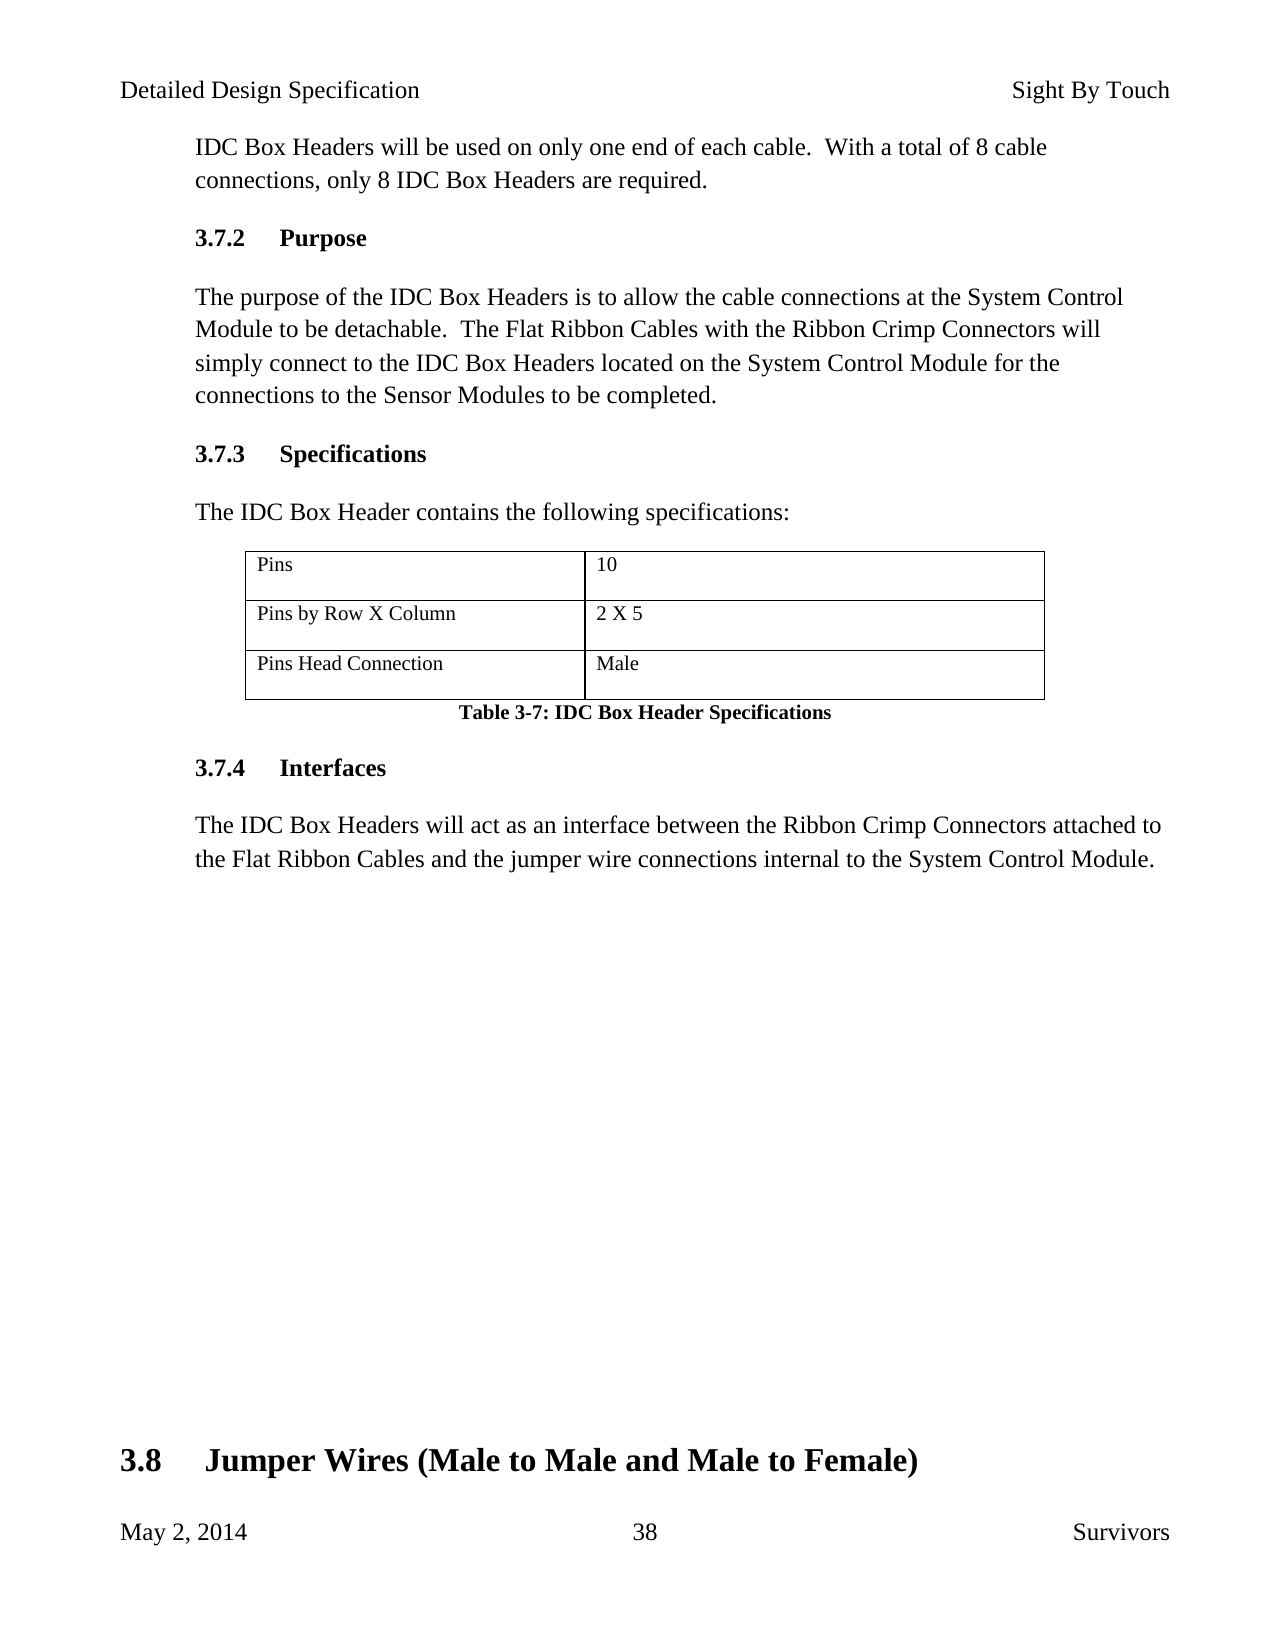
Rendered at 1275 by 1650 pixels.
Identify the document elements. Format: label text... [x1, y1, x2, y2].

text The IDC Box Headers will act as an interface between the Ribbon Crimp Connectors attached to the Flat Ribbon Cables and the jumper wire connections internal to the System Control Module. [195, 811, 1170, 872]
text Table 3-7: IDC Box Header Specifications [120, 700, 1170, 724]
subtitle 3.7.3 Specifications [195, 439, 1170, 467]
text IDC Box Headers will be used on only one end of each cable. With a total of 8 cable connections, only 8 IDC Box Headers are required. [195, 132, 1170, 194]
text The purpose of the IDC Box Headers is to allow the cable connections at the System Control Module to be detachable. The Flat Ribbon Cables with the Ribbon Crimp Connectors will simply connect to the IDC Box Headers located on the System Control Module for the connections to the Sensor Modules to be completed. [195, 282, 1170, 409]
table_cell 2 X 5 [586, 601, 1044, 649]
table_cell Male [586, 651, 1044, 699]
table_header Pins [246, 552, 584, 600]
text The IDC Box Header contains the following specifications: [195, 497, 1170, 525]
table_cell Pins by Row X Column [246, 601, 584, 649]
subtitle 3.8 Jumper Wires (Male to Male and Male to Female) [120, 1440, 1170, 1478]
table_cell Pins Head Connection [246, 651, 584, 699]
table_header 10 [586, 552, 1044, 600]
subtitle 3.7.2 Purpose [195, 223, 1170, 252]
subtitle 3.7.4 Interfaces [195, 753, 1170, 781]
